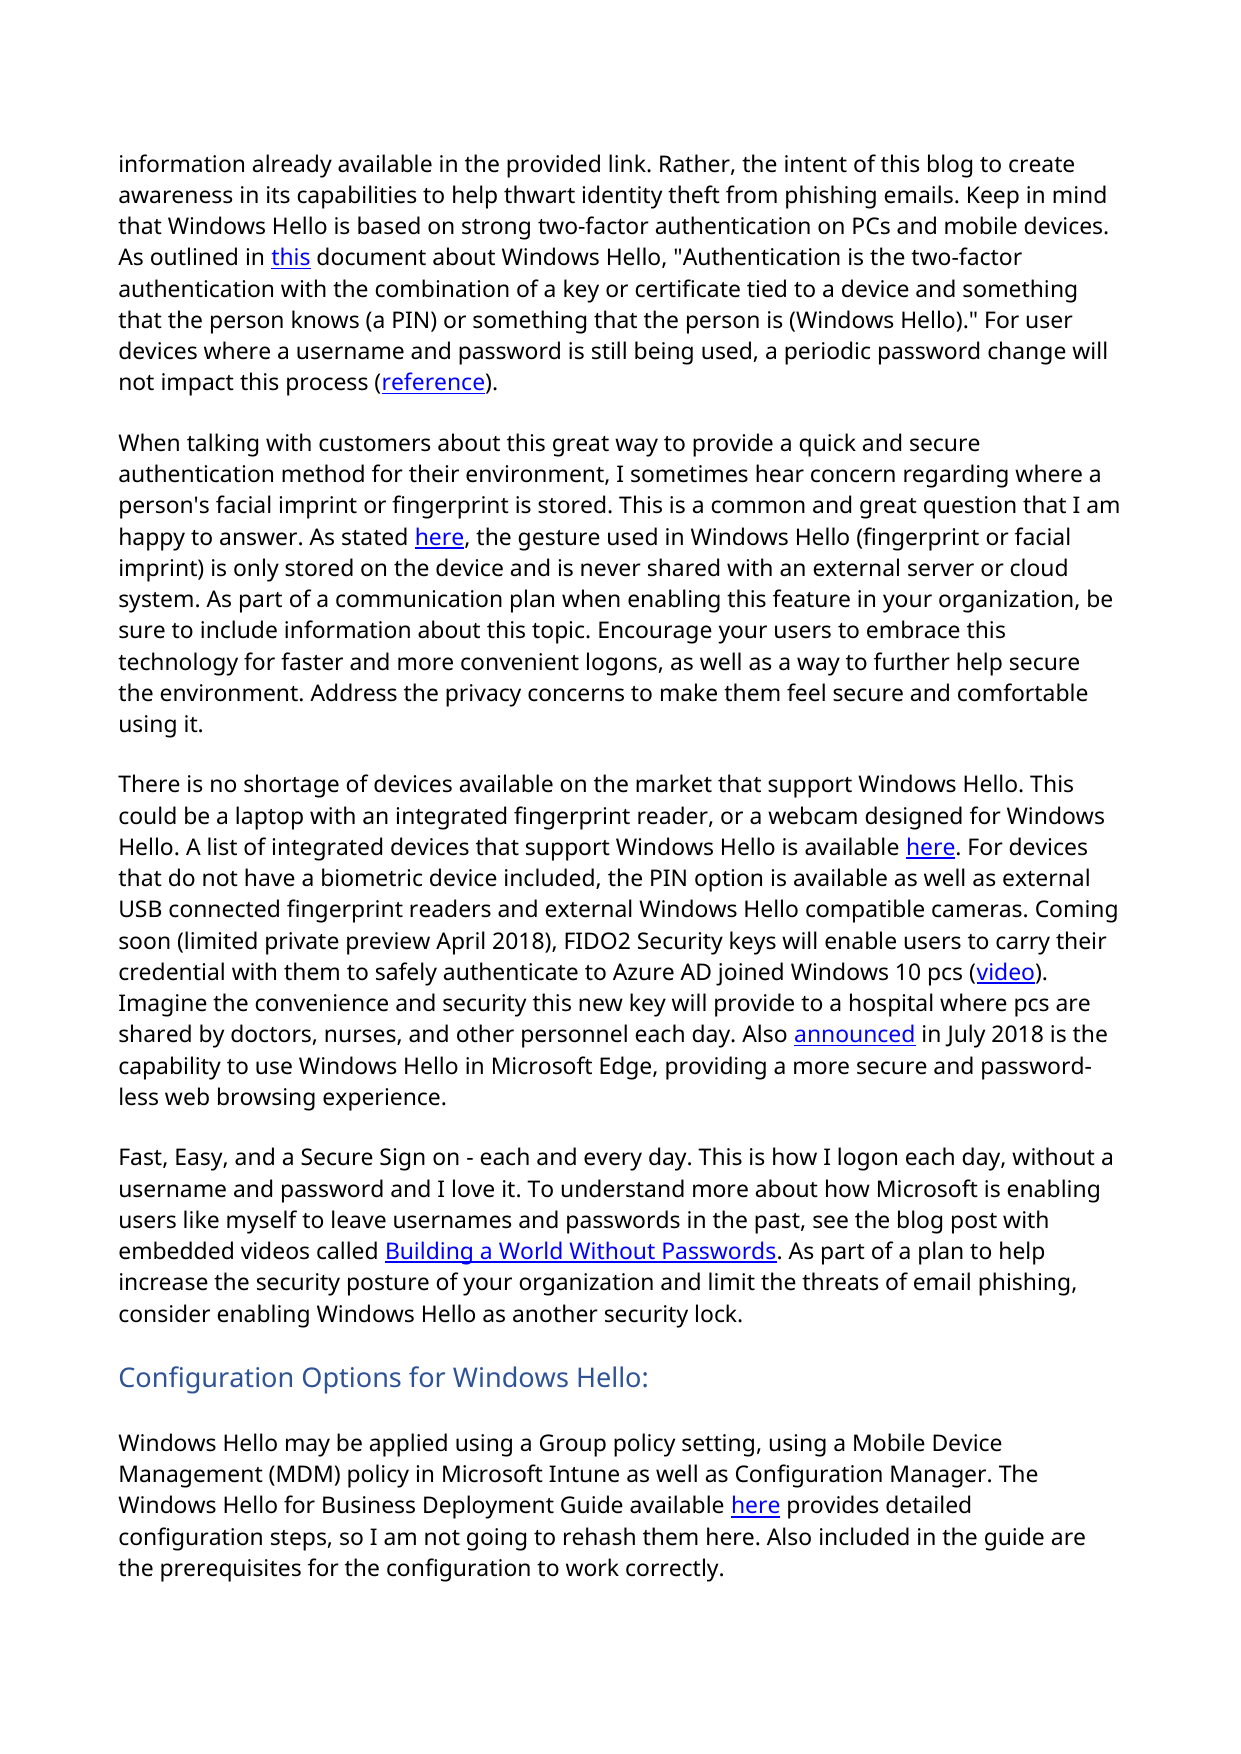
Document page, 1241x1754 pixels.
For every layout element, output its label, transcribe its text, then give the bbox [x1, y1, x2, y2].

subtitle Configuration Options for Windows Hello: [118, 1358, 1122, 1395]
text There is no shortage of devices available on the market that support Windows Hello. This could be a laptop with an integrated fingerprint reader, or a webcam designed for Windows Hello. A list of integrated devices that support Windows Hello is available here. For devices that do not have a biometric device included, the PIN option is available as well as external USB connected fingerprint readers and external Windows Hello compatible cameras. Coming soon (limited private preview April 2018), FIDO2 Security keys will enable users to carry their credential with them to safely authenticate to Azure AD joined Windows 10 pcs (video). Imagine the convenience and security this new key will provide to a hospital where pcs are shared by doctors, nurses, and other personnel each day. Also announced in July 2018 is the capability to use Windows Hello in Microsoft Edge, providing a more secure and password-less web browsing experience. [118, 768, 1122, 1112]
text Fast, Easy, and a Secure Sign on - each and every day. This is how I logon each day, without a username and password and I love it. To understand more about how Microsoft is enabling users like myself to leave usernames and passwords in the past, see the blog post with embedded videos called Building a World Without Passwords. As part of a plan to help increase the security posture of your organization and limit the threats of email phishing, consider enabling Windows Hello as another security lock. [118, 1141, 1122, 1329]
text When talking with customers about this great way to provide a quick and secure authentication method for their environment, I sometimes hear concern regarding where a person's facial imprint or fingerprint is stored. This is a common and great question that I am happy to answer. As stated here, the gesture used in Windows Hello (fingerprint or facial imprint) is only stored on the device and is never shared with an external server or cloud system. As part of a communication plan when enabling this feature in your organization, be sure to include information about this topic. Encourage your users to embrace this technology for faster and more convenient logons, as well as a way to further help secure the environment. Address the privacy concerns to make them feel secure and comfortable using it. [118, 427, 1122, 739]
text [118, 148, 1122, 398]
text Windows Hello may be applied using a Group policy setting, using a Mobile Device Management (MDM) policy in Microsoft Intune as well as Configuration Manager. The Windows Hello for Business Deployment Guide available here provides detailed configuration steps, so I am not going to rehash them here. Also included in the guide are the prerequisites for the configuration to work correctly. [118, 1427, 1122, 1583]
